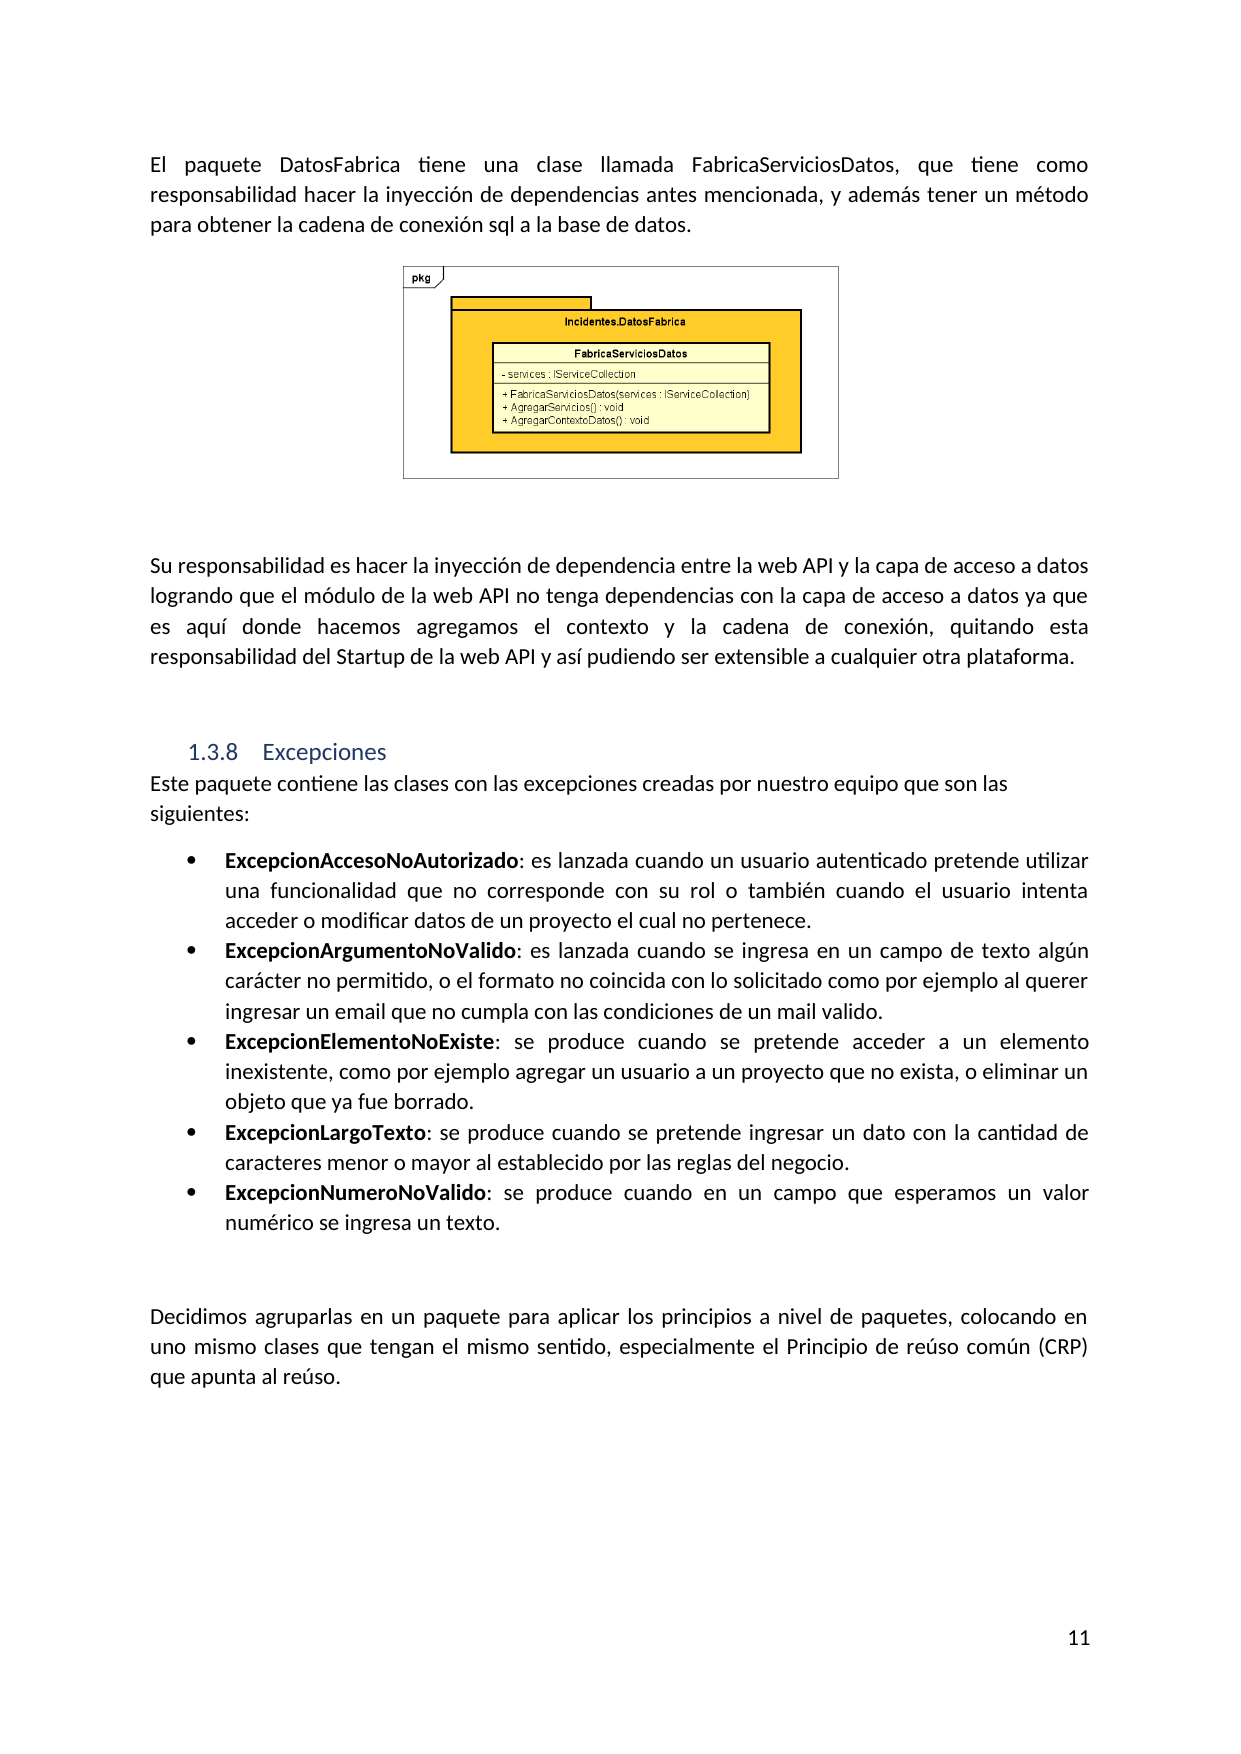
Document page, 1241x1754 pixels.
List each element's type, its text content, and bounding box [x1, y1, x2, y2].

picture [394, 257, 846, 486]
text Su responsabilidad es hacer la inyección de dependencia entre la web API y la capa de acceso a datos logrando que el módulo de la web API no tenga dependencias con la capa de acceso a datos ya que es aquí donde hacemos agregamos el contexto y la cadena de conexión, quitando esta responsabilidad del Startup de la web API y así pudiendo ser extensible a cualquier otra plataforma. [150, 551, 1090, 670]
subtitle Excepciones [187, 736, 1090, 766]
list ExcepcionLargoTexto: se produce cuando se pretende ingresar un dato con la cantidad de caracteres menor o mayor al establecido por las reglas del negocio. [187, 1118, 1090, 1176]
text Decidimos agruparlas en un paquete para aplicar los principios a nivel de paquetes, colocando en uno mismo clases que tengan el mismo sentido, especialmente el Principio de reúso común (CRP) que apunta al reúso. [150, 1302, 1090, 1391]
list ExcepcionElementoNoExiste: se produce cuando se pretende acceder a un elemento inexistente, como por ejemplo agregar un usuario a un proyecto que no exista, o eliminar un objeto que ya fue borrado. [187, 1027, 1090, 1116]
list ExcepcionAccesoNoAutorizado: es lanzada cuando un usuario autenticado pretende utilizar una funcionalidad que no corresponde con su rol o también cuando el usuario intenta acceder o modificar datos de un proyecto el cual no pertenece. [187, 846, 1090, 934]
text El paquete DatosFabrica tiene una clase llamada FabricaServiciosDatos, que tiene como responsabilidad hacer la inyección de dependencias antes mencionada, y además tener un método para obtener la cadena de conexión sql a la base de datos. [150, 150, 1090, 238]
list ExcepcionNumeroNoValido: se produce cuando en un campo que esperamos un valor numérico se ingresa un texto. [187, 1178, 1090, 1236]
list ExcepcionArgumentoNoValido: es lanzada cuando se ingresa en un campo de texto algún carácter no permitido, o el formato no coincida con lo solicitado como por ejemplo al querer ingresar un email que no cumpla con las condiciones de un mail valido. [187, 936, 1090, 1025]
text Este paquete contiene las clases con las excepciones creadas por nuestro equipo que son las siguientes: [150, 769, 1090, 827]
